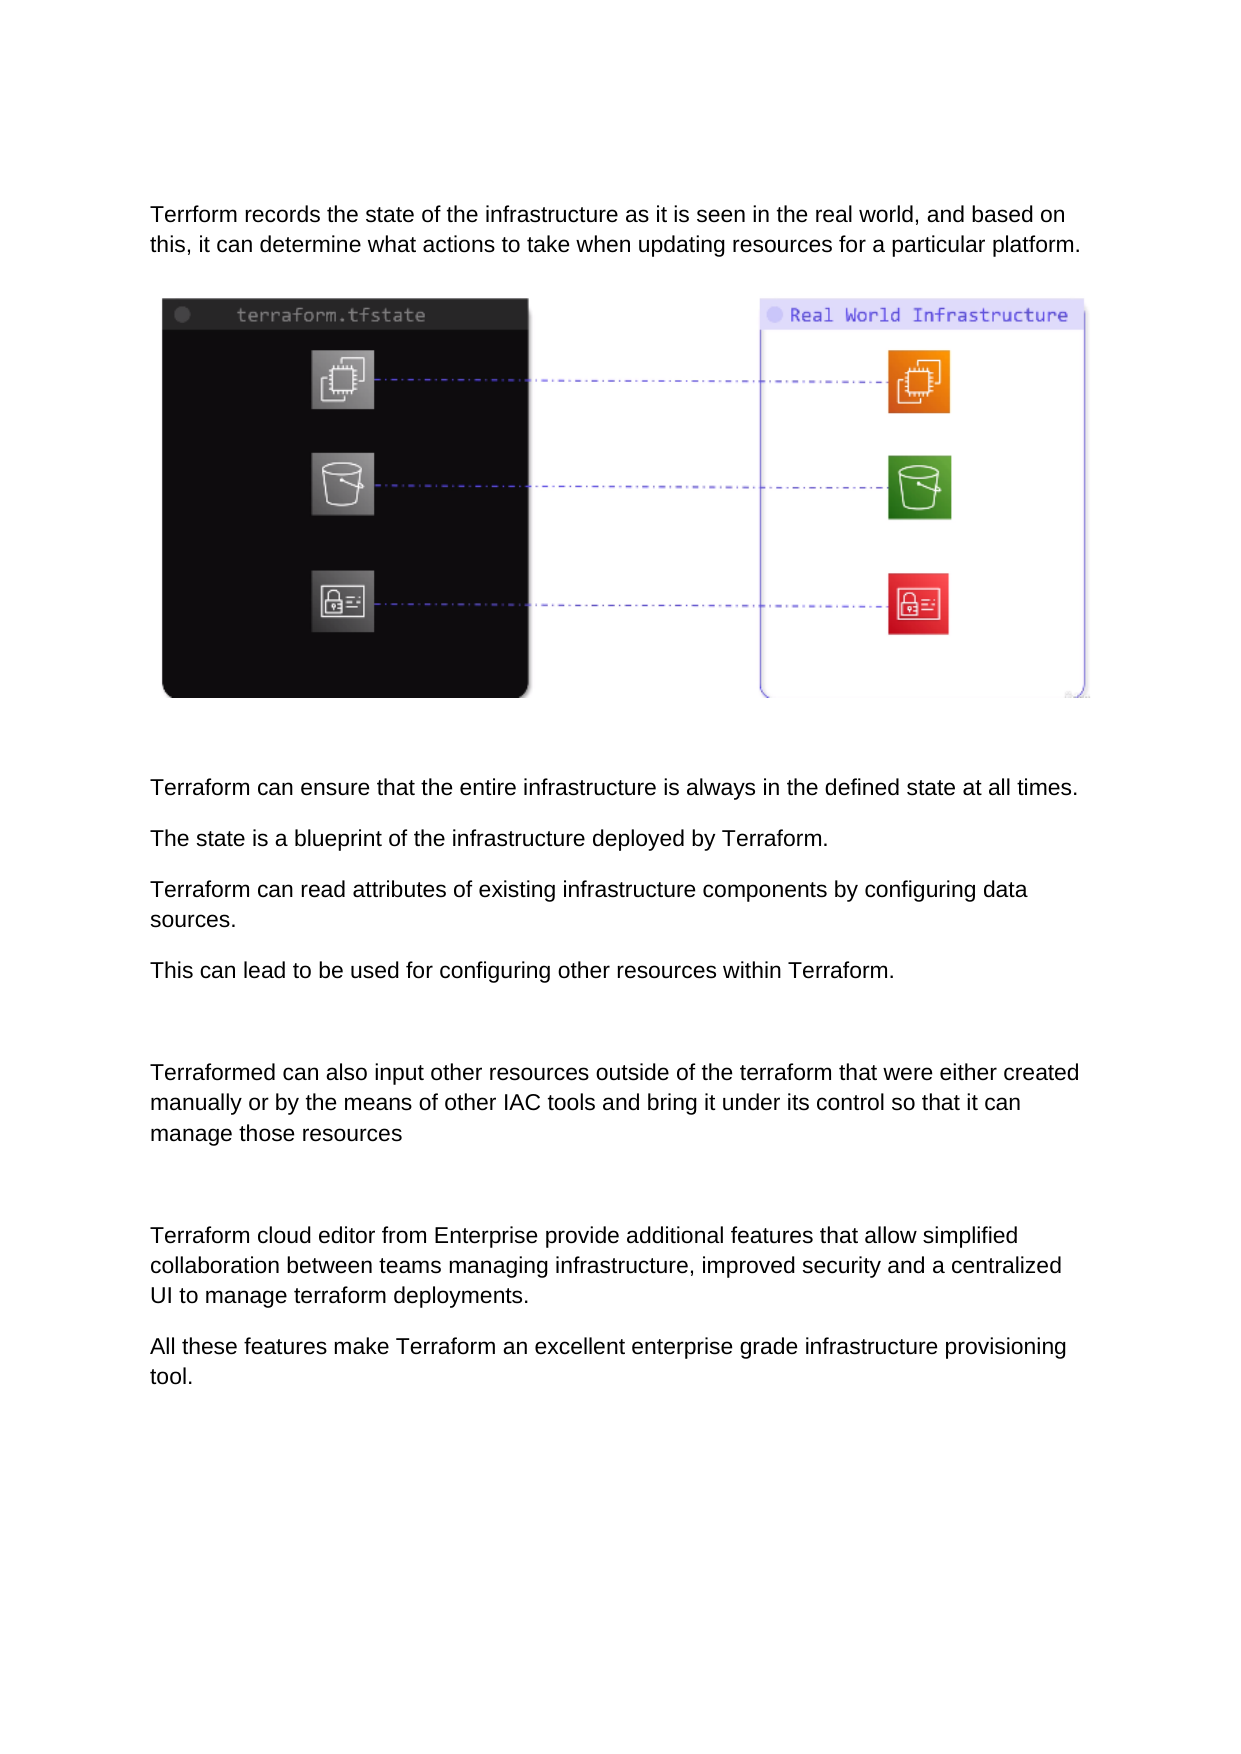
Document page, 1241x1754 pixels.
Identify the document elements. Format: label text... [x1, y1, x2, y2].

text Terraform cloud editor from Enterprise provide additional features that allow simplified collaboration between teams managing infrastructure, improved security and a centralized UI to manage terraform deployments. [150, 1222, 1090, 1308]
text Terraformed can also input other resources outside of the terraform that were either created manually or by the means of other IAC tools and bring it under its control so that it can manage those resources [150, 1059, 1090, 1146]
text All these features make Terraform an excellent enterprise grade infrastructure provisioning tool. [150, 1333, 1090, 1389]
text Terrform records the state of the infrastructure as it is seen in the real world, and based on this, it can determine what actions to take when updating resources for a particular platform. [150, 201, 1090, 258]
text Terraform can ensure that the entire infrastructure is always in the defined state at all times. [150, 774, 1090, 800]
picture [150, 282, 1091, 698]
text This can lead to be used for configuring other resources within Terraform. [150, 957, 1090, 983]
text The state is a blueprint of the infrastructure deployed by Terraform. [150, 825, 1090, 851]
text Terraform can read attributes of existing infrastructure components by configuring data sources. [150, 876, 1090, 932]
